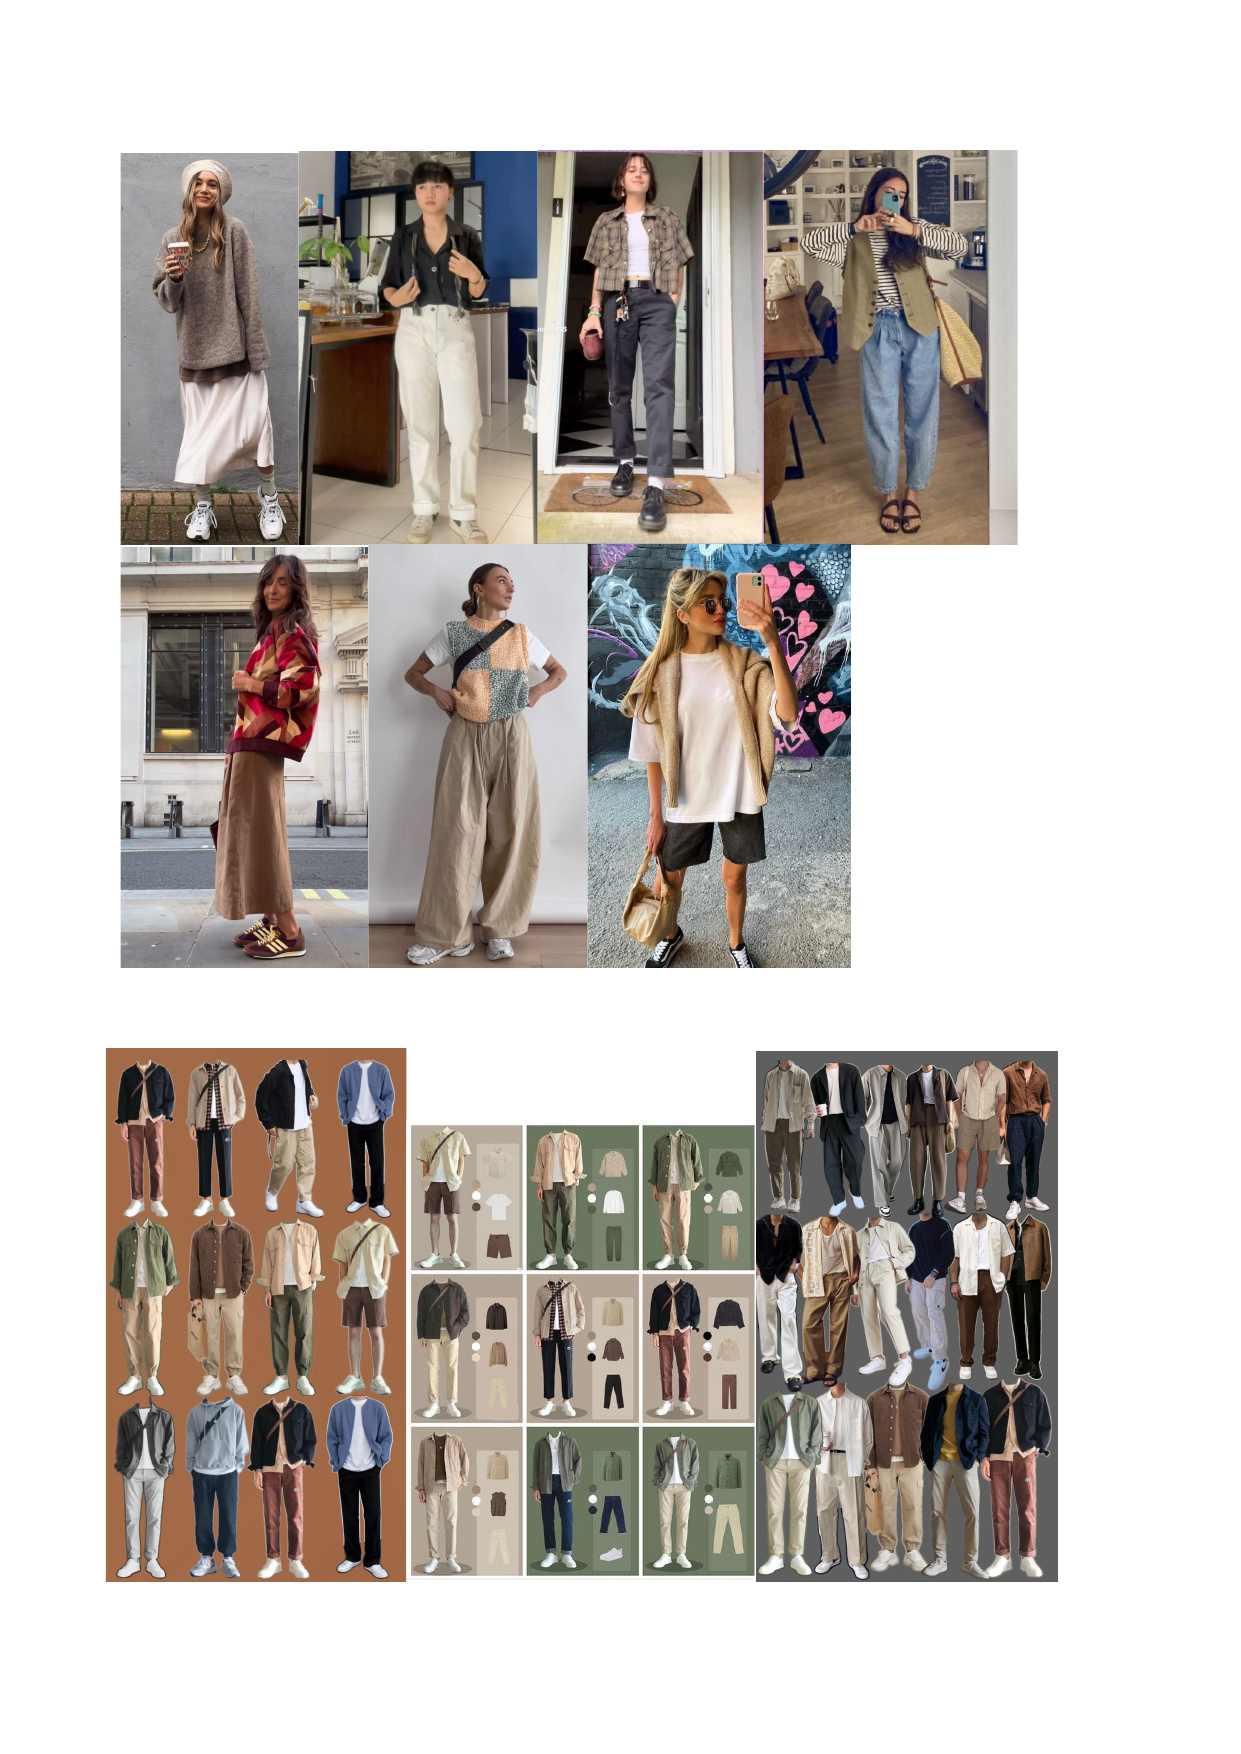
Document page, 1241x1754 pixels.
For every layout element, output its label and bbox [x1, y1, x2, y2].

picture [120, 150, 1018, 968]
picture [105, 1048, 1058, 1582]
